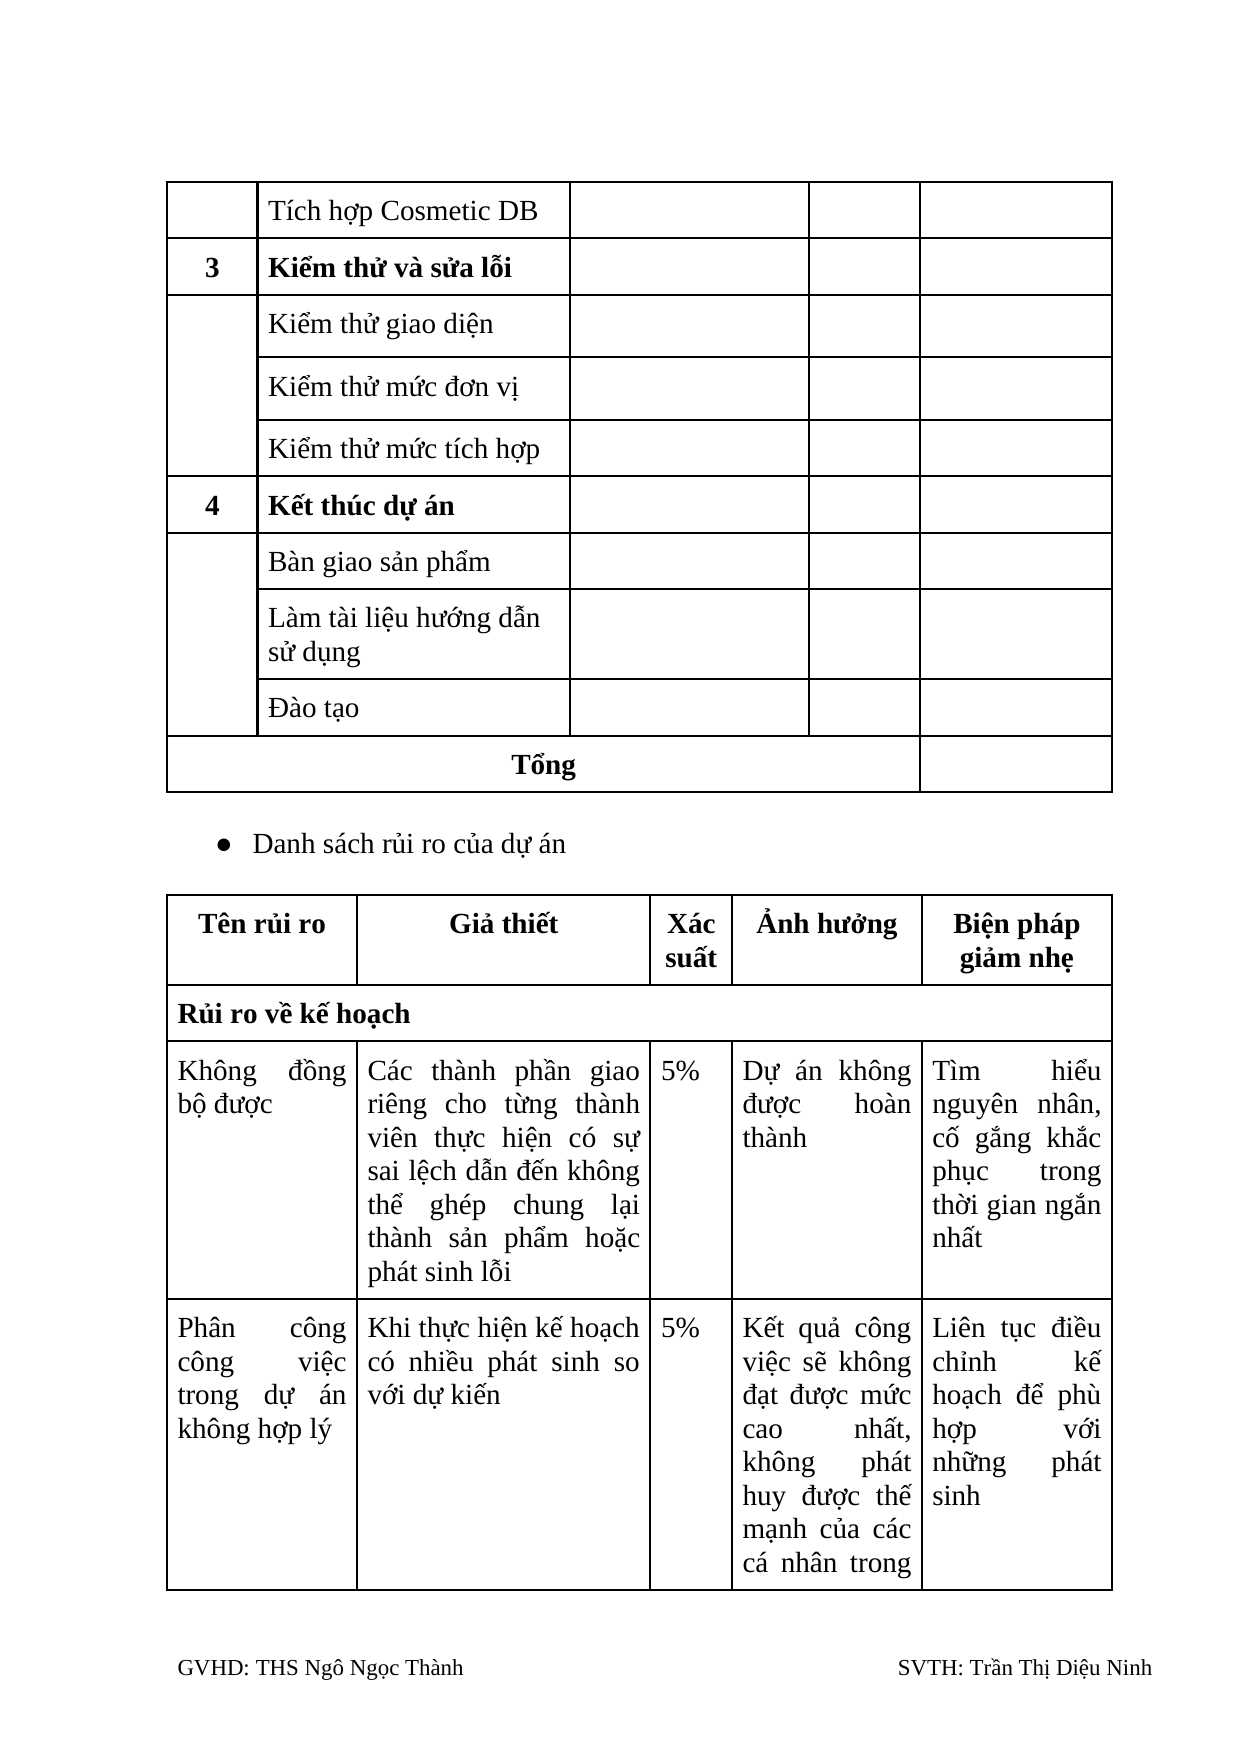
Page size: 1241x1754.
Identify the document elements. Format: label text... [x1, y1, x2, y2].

table_cell Bàn giao sản phẩm [259, 534, 569, 588]
table_cell [168, 534, 256, 734]
table_cell Tổng [168, 737, 919, 791]
table_cell 5% [651, 1042, 731, 1298]
table_cell [571, 358, 808, 419]
table_cell [921, 239, 1111, 294]
table_cell Làm tài liệu hướng dẫn sử dụng [259, 590, 569, 678]
table_cell [921, 534, 1111, 588]
table_cell Kiểm thử mức tích hợp [259, 421, 569, 475]
table_header Biện pháp giảm nhẹ [923, 896, 1111, 984]
table_cell Kiểm thử giao diện [259, 296, 569, 356]
table_header Giả thiết [358, 896, 649, 984]
table_cell [810, 534, 919, 588]
table_cell [168, 296, 256, 475]
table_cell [358, 1300, 649, 1589]
table_cell [921, 477, 1111, 532]
table_cell 4 [168, 477, 256, 532]
table_cell [571, 590, 808, 678]
table_cell 3 [168, 239, 256, 294]
table_cell [921, 680, 1111, 734]
table_cell [571, 477, 808, 532]
table_cell Không đồng bộ được [168, 1042, 356, 1298]
table_cell [810, 239, 919, 294]
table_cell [733, 1300, 921, 1589]
table_cell Kiểm thử mức đơn vị [259, 358, 569, 419]
table_cell [921, 737, 1111, 791]
table_cell [921, 421, 1111, 475]
table_cell Tìm hiểu nguyên nhân, cố gắng khắc phục trong thời gian ngắn nhất [923, 1042, 1111, 1298]
table_cell Kiểm thử và sửa lỗi [259, 239, 569, 294]
table_cell [571, 296, 808, 356]
table_cell [921, 183, 1111, 237]
table_header Xác suất [651, 896, 731, 984]
table_cell [571, 239, 808, 294]
table_cell [810, 296, 919, 356]
table_cell [571, 183, 808, 237]
table_cell [810, 183, 919, 237]
table_cell [810, 358, 919, 419]
table_cell Đào tạo [259, 680, 569, 734]
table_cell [923, 1300, 1111, 1589]
table_cell Kết thúc dự án [259, 477, 569, 532]
table_cell [810, 477, 919, 532]
table_cell [921, 590, 1111, 678]
table_header Tên rủi ro [168, 896, 356, 984]
list Danh sách rủi ro của dự án [215, 827, 1122, 860]
table_cell [571, 534, 808, 588]
table_cell [810, 680, 919, 734]
table_header Ảnh hưởng [733, 896, 921, 984]
table_cell Rủi ro về kế hoạch [168, 986, 1111, 1040]
table_cell [810, 421, 919, 475]
table_cell [571, 421, 808, 475]
table_cell Các thành phần giao riêng cho từng thành viên thực hiện có sự sai lệch dẫn đến không thể ghép chung lại thành sản phẩm hoặc phát sinh lỗi [358, 1042, 649, 1298]
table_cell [168, 1300, 356, 1589]
table_cell Dự án không được hoàn thành [733, 1042, 921, 1298]
table_cell 5% [651, 1300, 731, 1589]
table_cell [921, 358, 1111, 419]
table_cell [810, 590, 919, 678]
table_cell Tích hợp Cosmetic DB [259, 183, 569, 237]
table_cell [921, 296, 1111, 356]
table_cell [571, 680, 808, 734]
